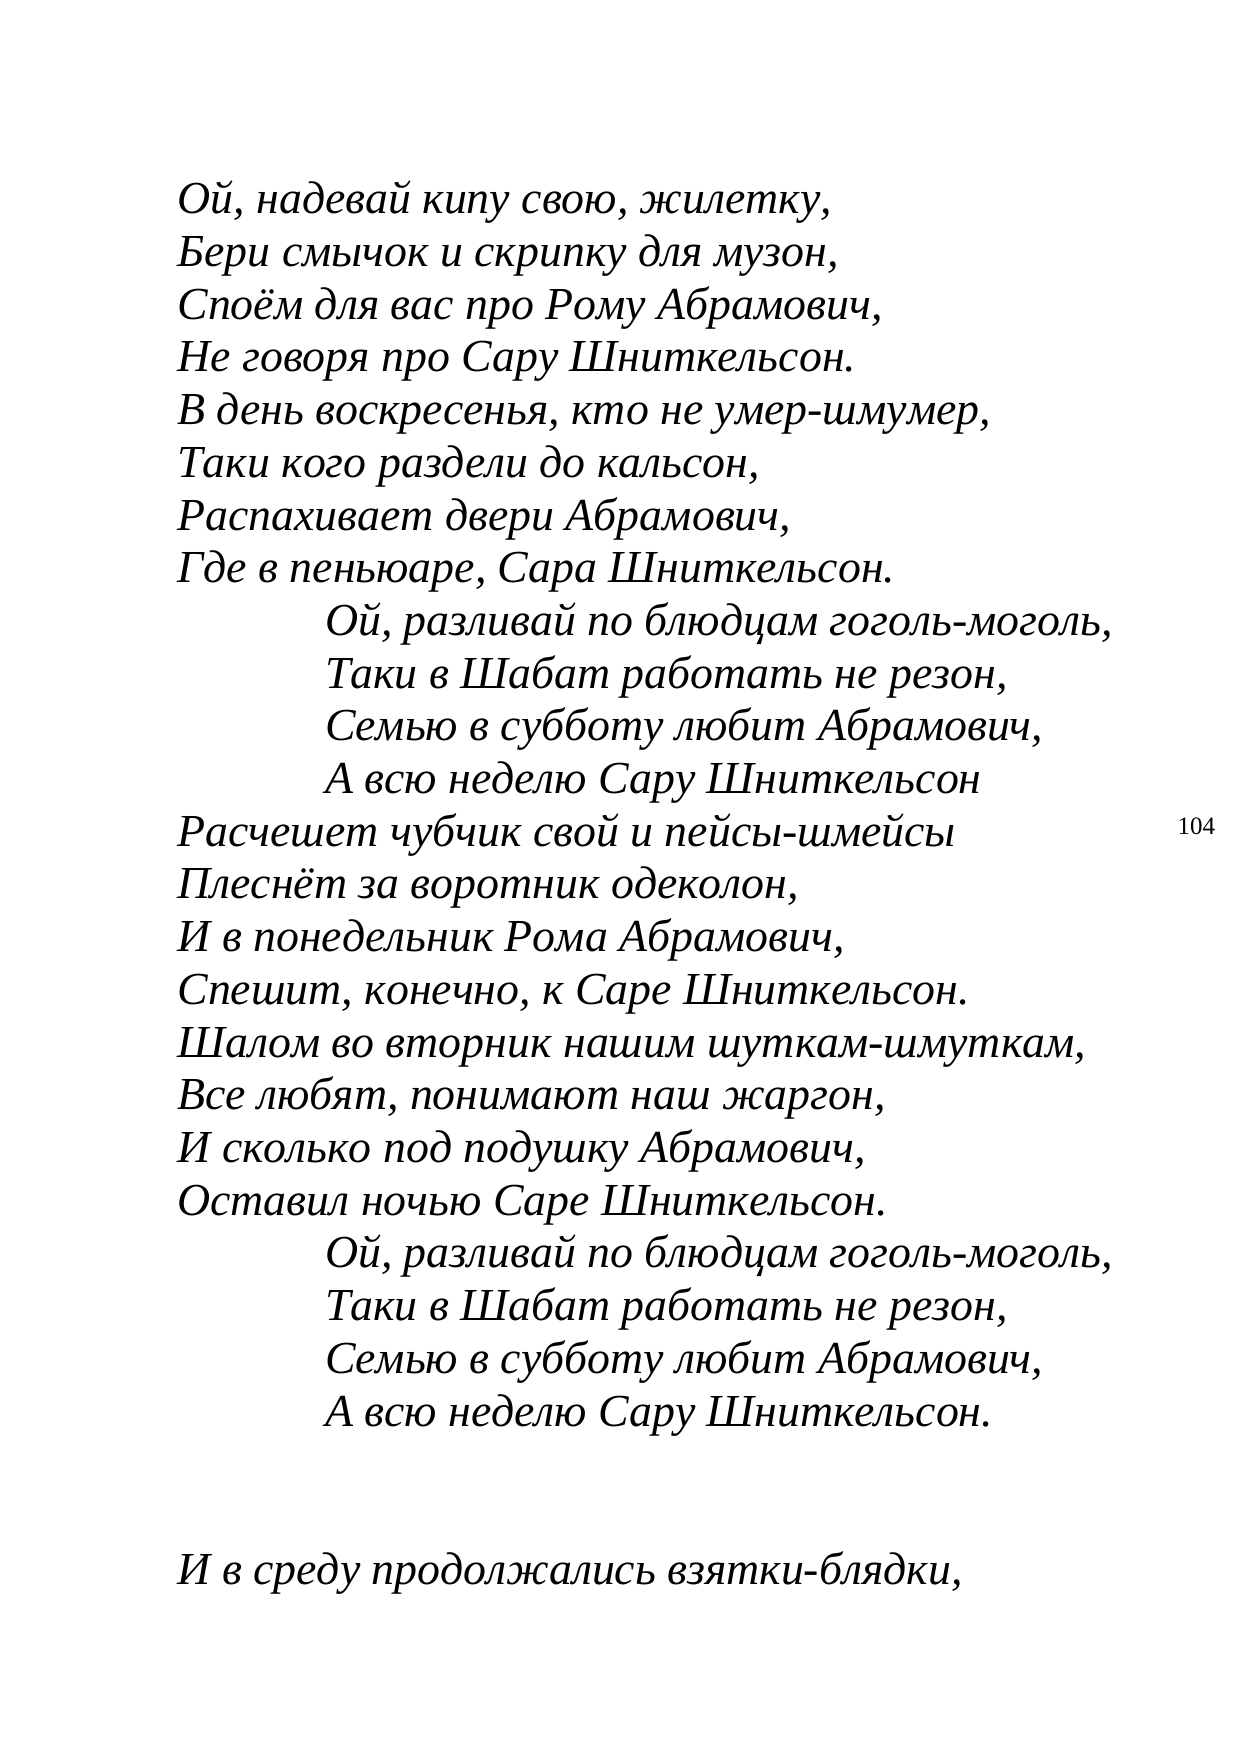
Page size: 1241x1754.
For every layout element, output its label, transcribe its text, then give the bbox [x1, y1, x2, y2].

text Таки кого раздели до кальсон, [177, 434, 1152, 487]
text Ой, разливай по блюдцам гоголь-моголь, [177, 592, 1152, 645]
text Распахивает двери Абрамович, [177, 487, 1152, 540]
text Ой, разливай по блюдцам гоголь-моголь, [177, 1225, 1152, 1278]
text Спешит, конечно, к Саре Шниткельсон. [177, 961, 1152, 1014]
text Таки в Шабат работать не резон, [177, 645, 1152, 698]
text Ой, надевай кипу свою, жилетку, [177, 171, 1152, 223]
text Споём для вас про Рому Абрамович, [177, 276, 1152, 329]
text И в понедельник Рома Абрамович, [177, 909, 1152, 961]
text Все любят, понимают наш жаргон, [177, 1067, 1152, 1119]
text Семью в субботу любит Абрамович, [177, 698, 1152, 751]
text И в среду продолжались взятки-блядки, [177, 1541, 1152, 1594]
text В день воскресенья, кто не умер-шмумер, [177, 382, 1152, 434]
text Таки в Шабат работать не резон, [177, 1278, 1152, 1330]
text Шалом во вторник нашим шуткам-шмуткам, [177, 1014, 1152, 1067]
text Где в пеньюаре, Сара Шниткельсон. [177, 540, 1152, 592]
text Бери смычок и скрипку для музон, [177, 223, 1152, 276]
text Плеснёт за воротник одеколон, [177, 856, 1152, 909]
text Семью в субботу любит Абрамович, [177, 1330, 1152, 1383]
text Не говоря про Сару Шниткельсон. [177, 329, 1152, 382]
text Расчешет чубчик свой и пейсы-шмейсы [177, 803, 1152, 856]
text Оставил ночью Саре Шниткельсон. [177, 1172, 1152, 1225]
text И сколько под подушку Абрамович, [177, 1119, 1152, 1172]
text А всю неделю Сару Шниткельсон [177, 751, 1152, 803]
text А всю неделю Сару Шниткельсон. [177, 1383, 1152, 1436]
